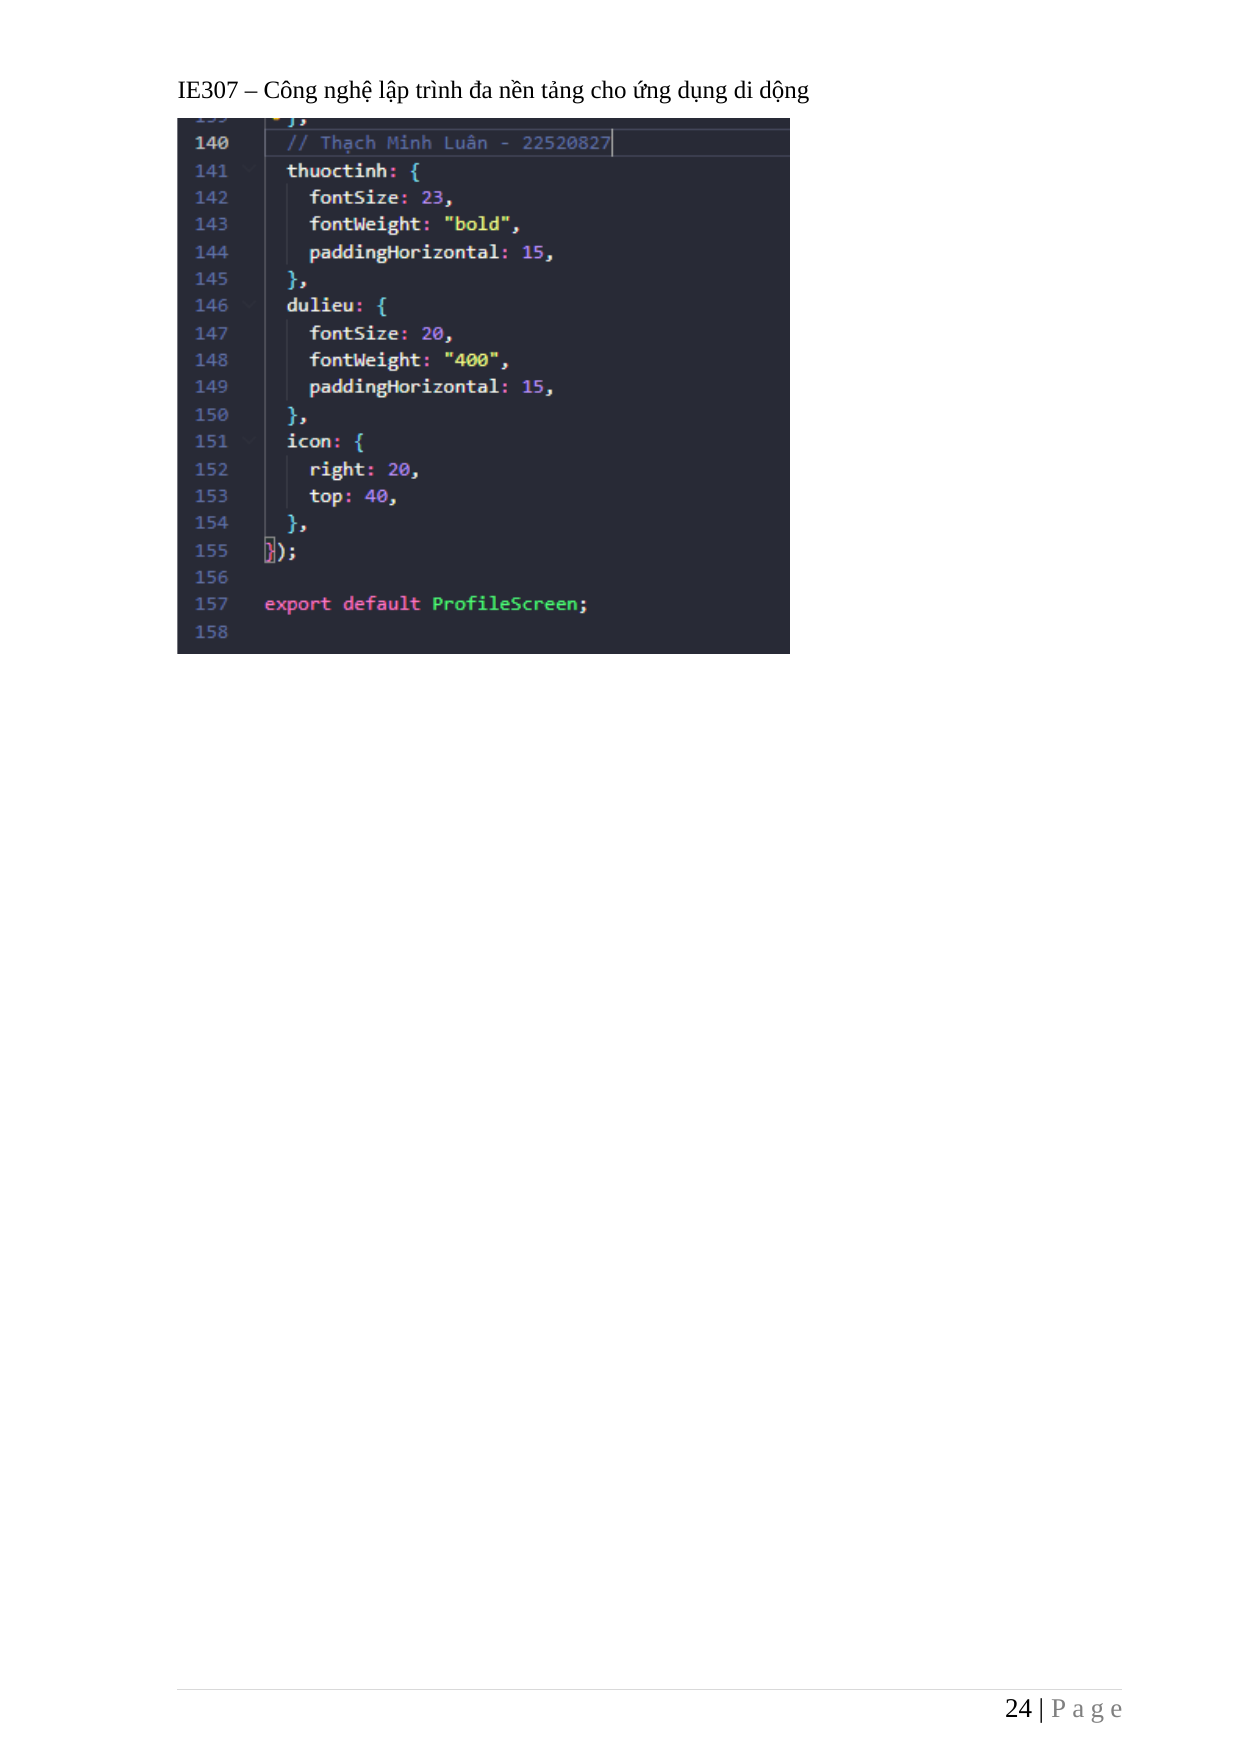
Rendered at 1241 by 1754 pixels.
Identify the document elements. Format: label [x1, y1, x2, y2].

picture [177, 118, 790, 654]
